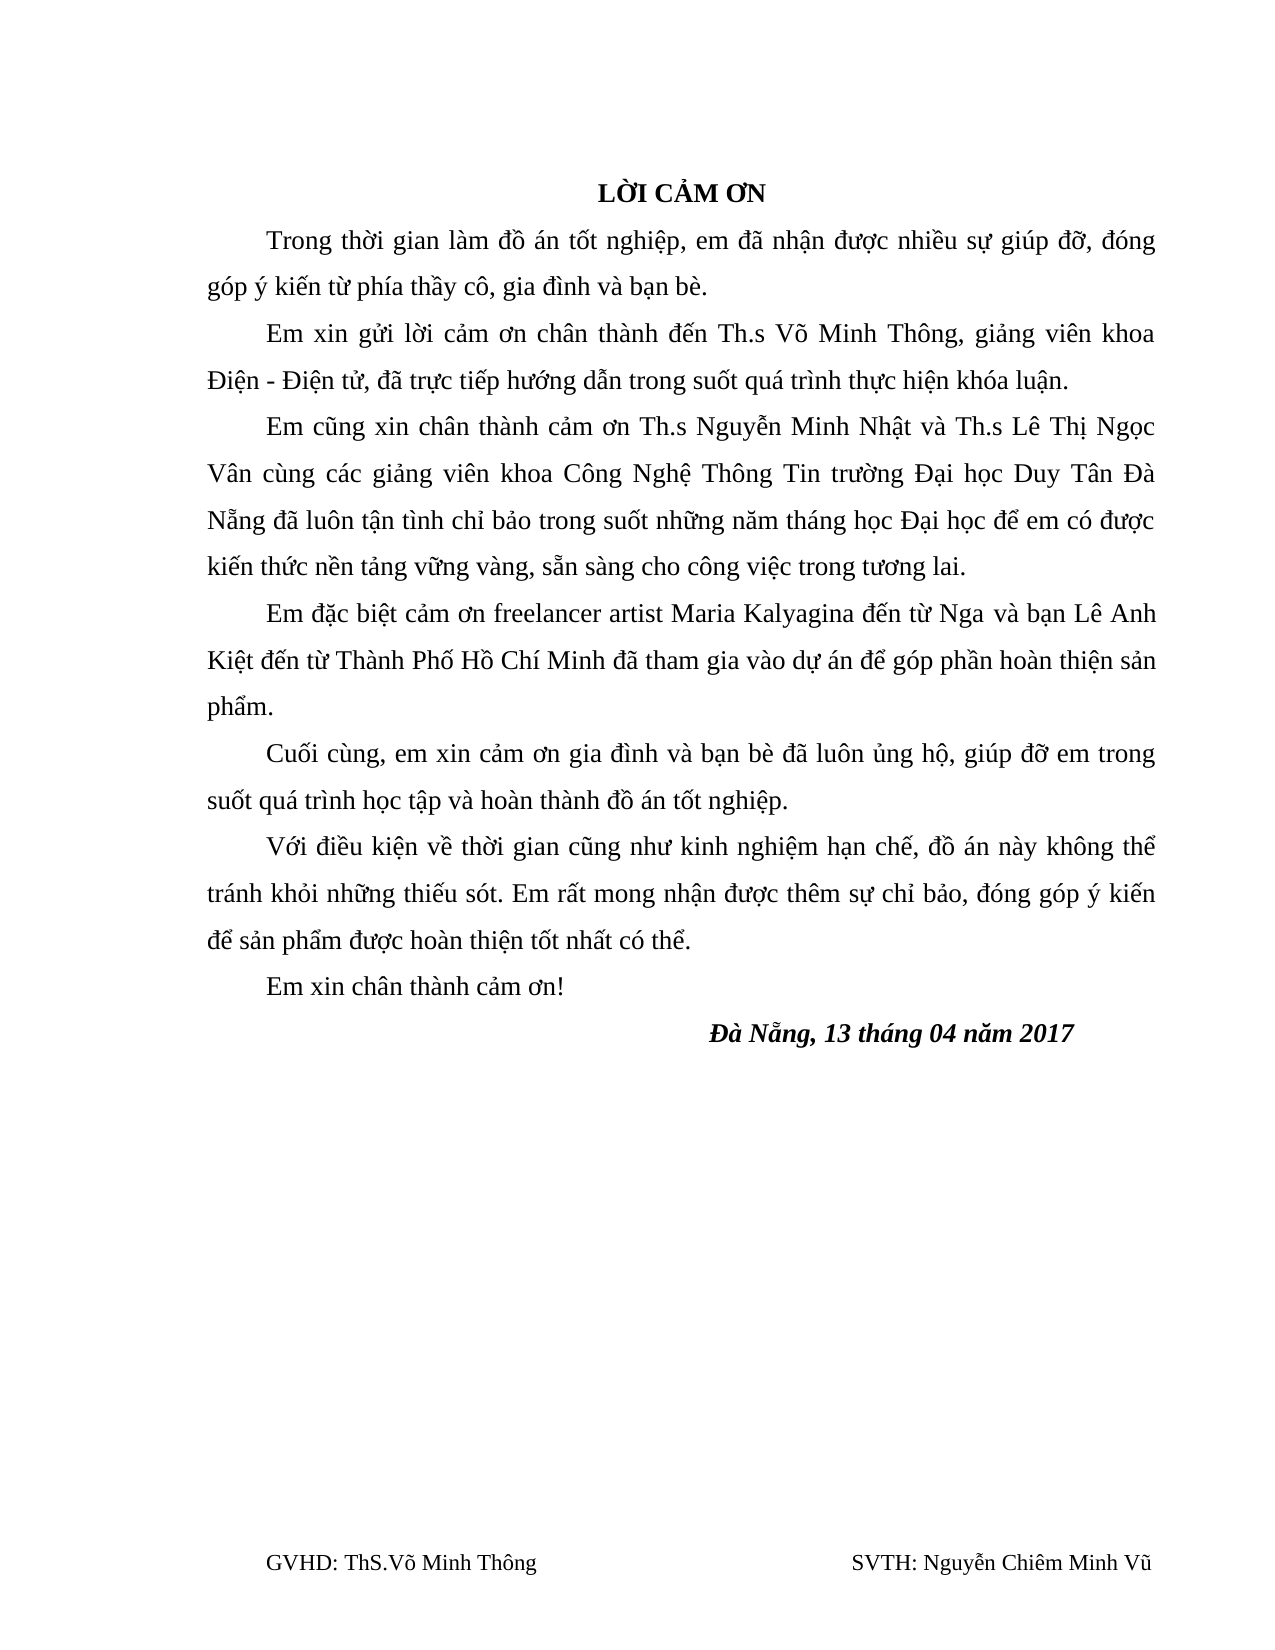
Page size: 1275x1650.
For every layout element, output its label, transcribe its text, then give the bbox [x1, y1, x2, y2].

text Cuối cùng, em xin cảm ơn gia đình và bạn bè đã luôn ủng hộ, giúp đỡ em trong suốt quá trình học tập và hoàn thành đồ án tốt nghiệp. [207, 737, 1157, 815]
text Với điều kiện về thời gian cũng như kinh nghiệm hạn chế, đồ án này không thể tránh khỏi những thiếu sót. Em rất mong nhận được thêm sự chỉ bảo, đóng góp ý kiến để sản phẩm được hoàn thiện tốt nhất có thể. [207, 831, 1157, 955]
text Em xin gửi lời cảm ơn chân thành đến Th.s Võ Minh Thông, giảng viên khoa Điện - Điện tử, đã trực tiếp hướng dẫn trong suốt quá trình thực hiện khóa luận. [207, 317, 1157, 395]
text LỜI CẢM ƠN [207, 177, 1157, 208]
text Em cũng xin chân thành cảm ơn Th.s Nguyễn Minh Nhật và Th.s Lê Thị Ngọc Vân cùng các giảng viên khoa Công Nghệ Thông Tin trường Đại học Duy Tân Đà Nẵng đã luôn tận tình chỉ bảo trong suốt những năm tháng học Đại học để em có được kiến thức nền tảng vững vàng, sẵn sàng cho công việc trong tương lai. [207, 411, 1157, 582]
text Trong thời gian làm đồ án tốt nghiệp, em đã nhận được nhiều sự giúp đỡ, đóng góp ý kiến từ phía thầy cô, gia đình và bạn bè. [207, 224, 1157, 302]
text Em xin chân thành cảm ơn! [207, 971, 1157, 1002]
text Em đặc biệt cảm ơn freelancer artist Maria Kalyagina đến từ Nga và bạn Lê Anh Kiệt đến từ Thành Phố Hồ Chí Minh đã tham gia vào dự án để góp phần hoàn thiện sản phẩm. [207, 597, 1157, 722]
text Đà Nẵng, 13 tháng 04 năm 2017 [207, 1017, 1157, 1095]
